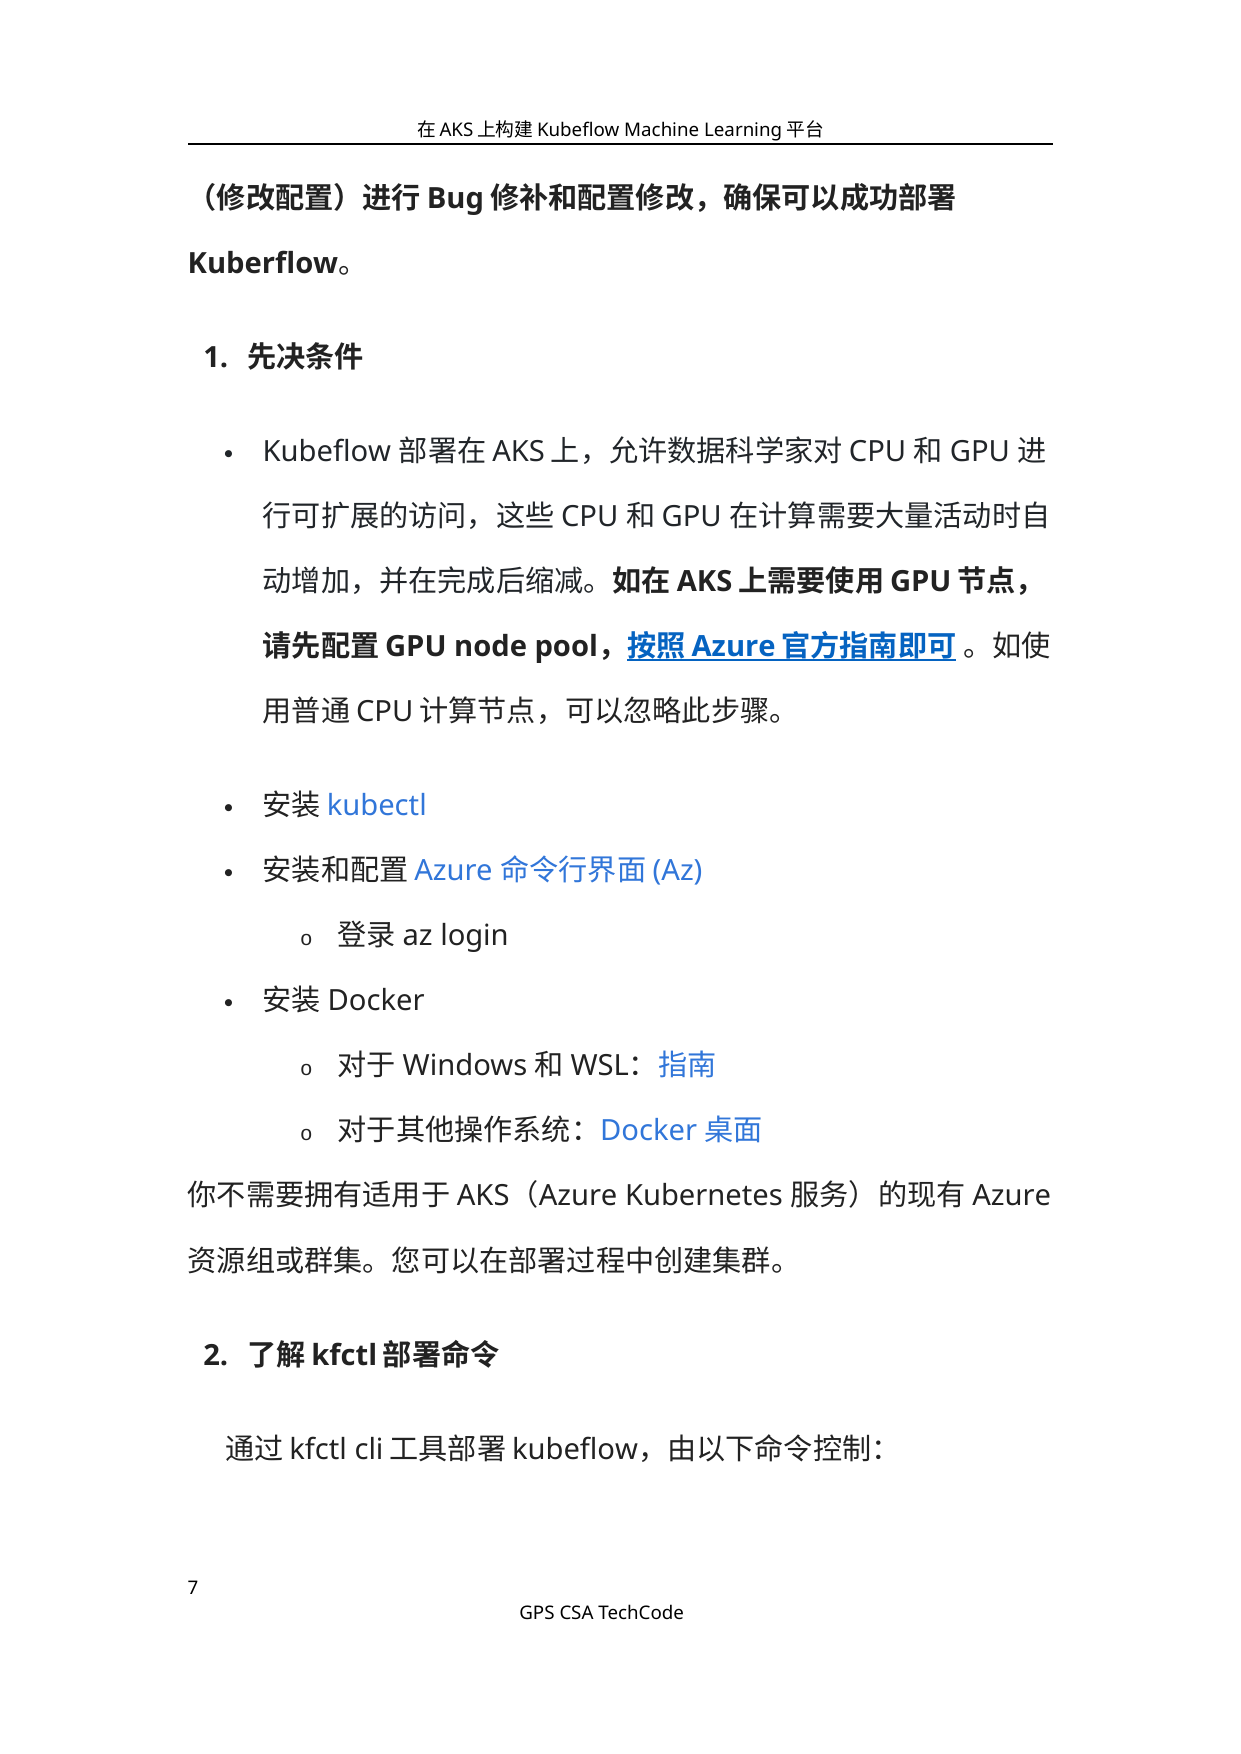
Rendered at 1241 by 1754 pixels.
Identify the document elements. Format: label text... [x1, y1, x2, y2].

subtitle 了解kfctl部署命令 [203, 1320, 1053, 1385]
text 你不需要拥有适用于 AKS（Azure Kubernetes 服务）的现有 Azure 资源组或群集。您可以在部署过程中创建集群。 [187, 1161, 1053, 1291]
list 安装kubectl [225, 771, 1053, 836]
list 对于 Windows 和 WSL：指南 [300, 1031, 1053, 1096]
subtitle 先决条件 [203, 322, 1053, 387]
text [187, 163, 1053, 293]
text 通过kfctl cli工具部署kubeflow，由以下命令控制： [187, 1414, 1053, 1479]
list 安装 Docker [225, 966, 1053, 1031]
list 登录 az login [300, 901, 1053, 966]
list 对于其他操作系统：Docker 桌面 [300, 1096, 1053, 1161]
list Kubeflow 部署在AKS上，允许数据科学家对 CPU 和 GPU 进行可扩展的访问，这些 CPU 和 GPU 在计算需要大量活动时自动增加，并在完成后缩减。如在AKS上需要使用GPU节点，请先配置GPU node pool，按照Azure官方指南即可 。如使用普通CPU计算节点，可以忽略此步骤。 [225, 417, 1053, 742]
list 安装和配置Azure 命令行界面 (Az) [225, 836, 1053, 901]
